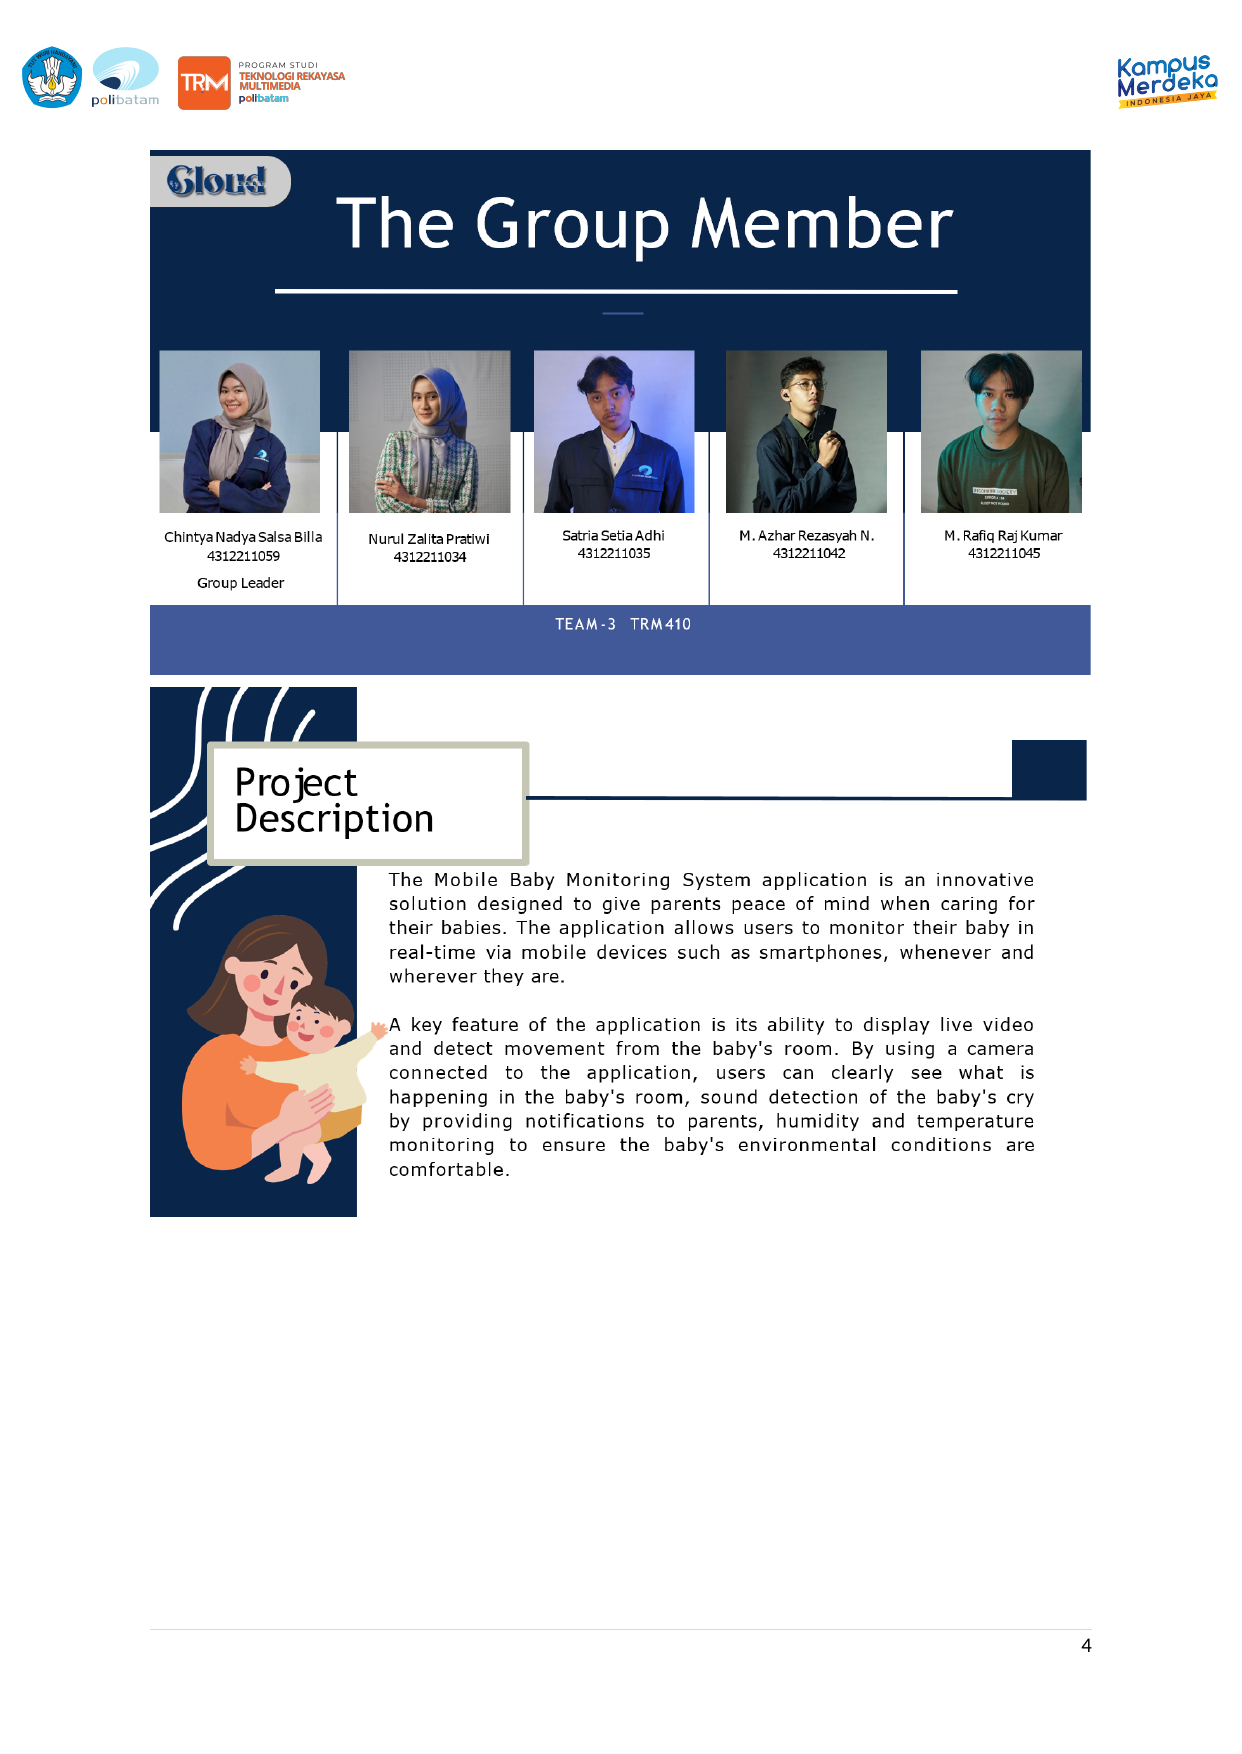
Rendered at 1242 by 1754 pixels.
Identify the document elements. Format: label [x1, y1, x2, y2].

picture [1118, 55, 1218, 109]
picture [150, 150, 1091, 675]
picture [18, 44, 86, 113]
picture [92, 47, 159, 107]
picture [150, 687, 1087, 1217]
picture [177, 56, 346, 110]
